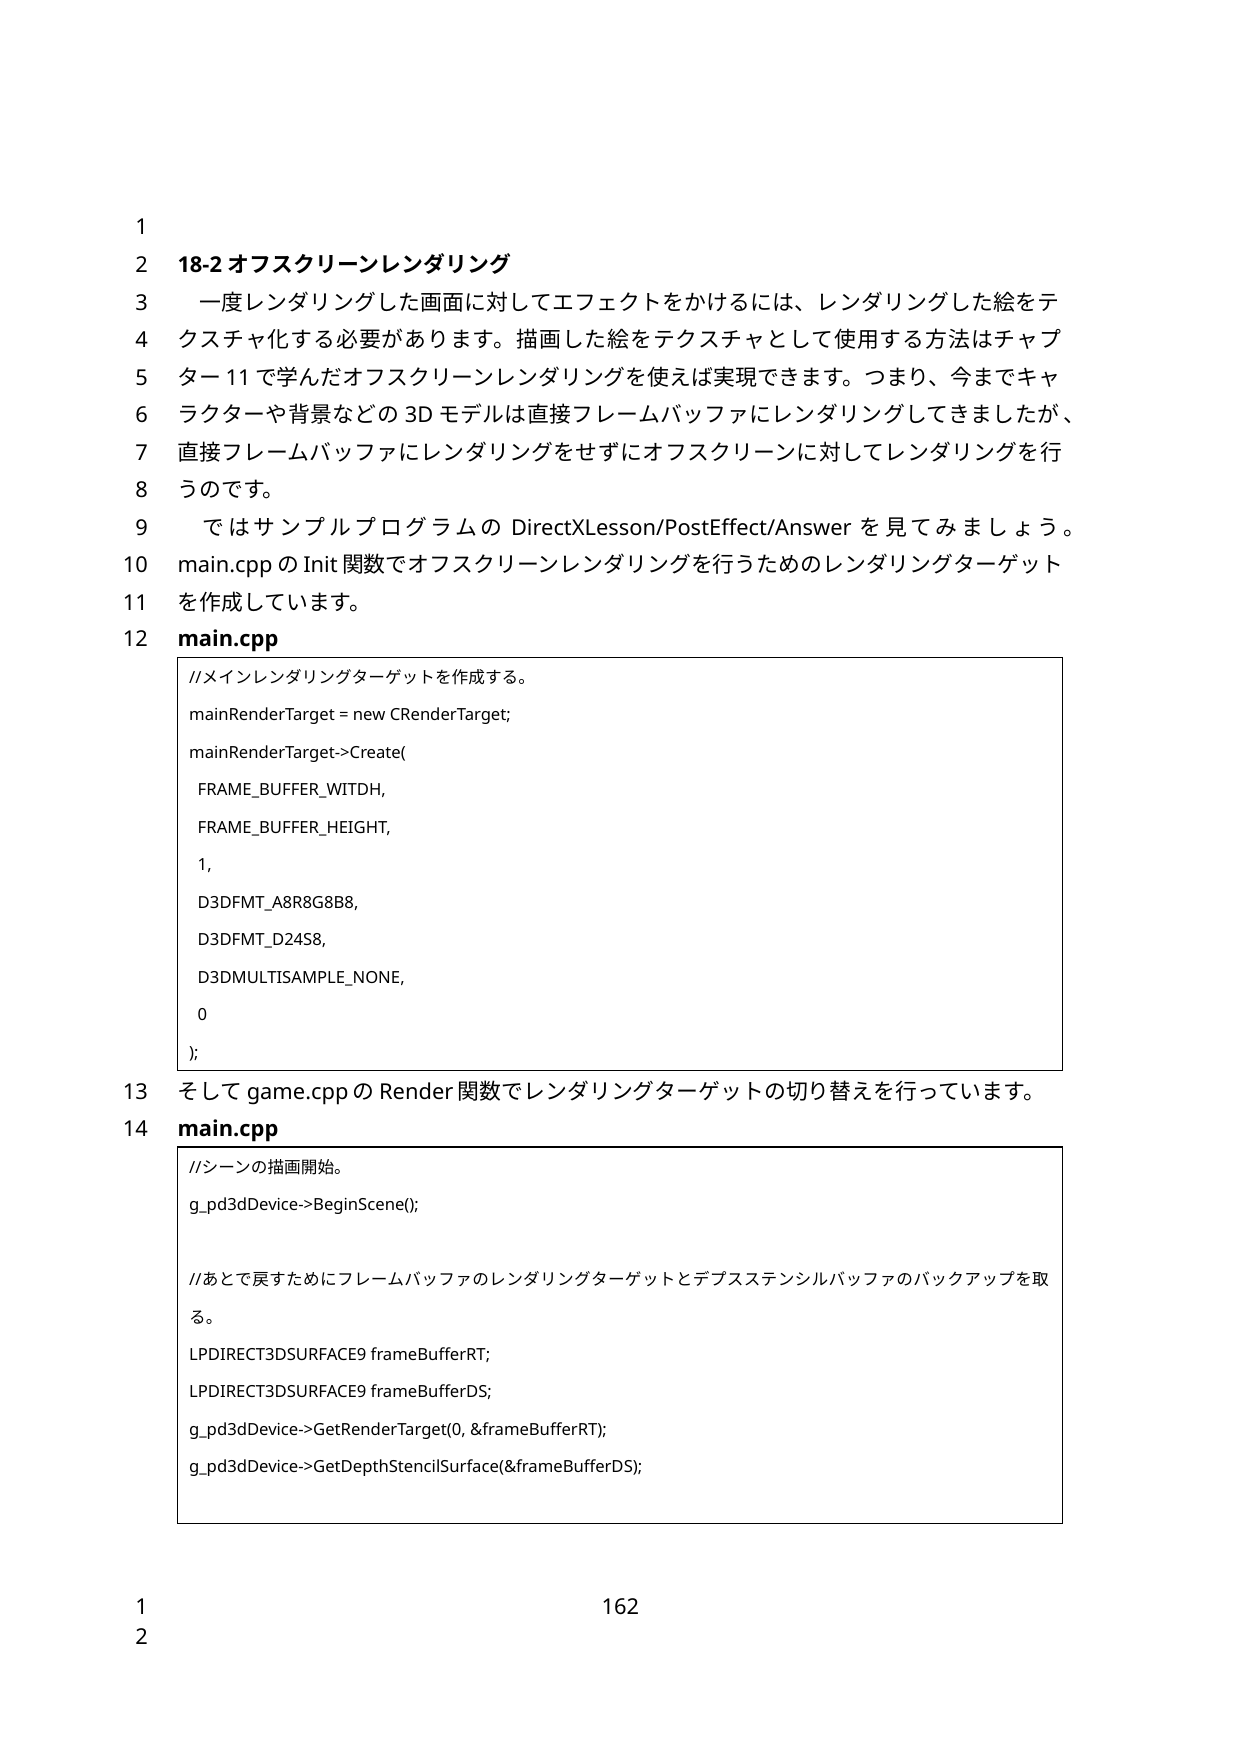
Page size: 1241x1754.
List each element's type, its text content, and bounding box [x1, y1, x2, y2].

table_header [178, 1148, 1062, 1522]
table_header //メインレンダリングターゲットを作成する。 mainRenderTarget = new CRenderTarget; mainRenderTarget->Create( FRAME_BUFFER_WITDH, FRAME_BUFFER_HEIGHT, 1, D3DFMT_A8R8G8B8, D3DFMT_D24S8, D3DMULTISAMPLE_NONE, 0 ); [178, 658, 1062, 1070]
text main.cpp [177, 619, 1063, 657]
text 18-2 オフスクリーンレンダリング [177, 244, 1063, 282]
text main.cpp [177, 1109, 1063, 1146]
text そしてgame.cppのRender関数でレンダリングターゲットの切り替えを行っています。 [177, 1071, 1063, 1109]
text 一度レンダリングした画面に対してエフェクトをかけるには、レンダリングした絵をテクスチャ化する必要があります。描画した絵をテクスチャとして使用する方法はチャプター11で学んだオフスクリーンレンダリングを使えば実現できます。つまり、今までキャラクターや背景などの3Dモデルは直接フレームバッファにレンダリングしてきましたが、直接フレームバッファにレンダリングをせずにオフスクリーンに対してレンダリングを行うのです。 [177, 282, 1063, 507]
text ではサンプルプログラムのDirectXLesson/PostEffect/Answerを見てみましょう。main.cppのInit関数でオフスクリーンレンダリングを行うためのレンダリングターゲットを作成しています。 [177, 507, 1063, 619]
